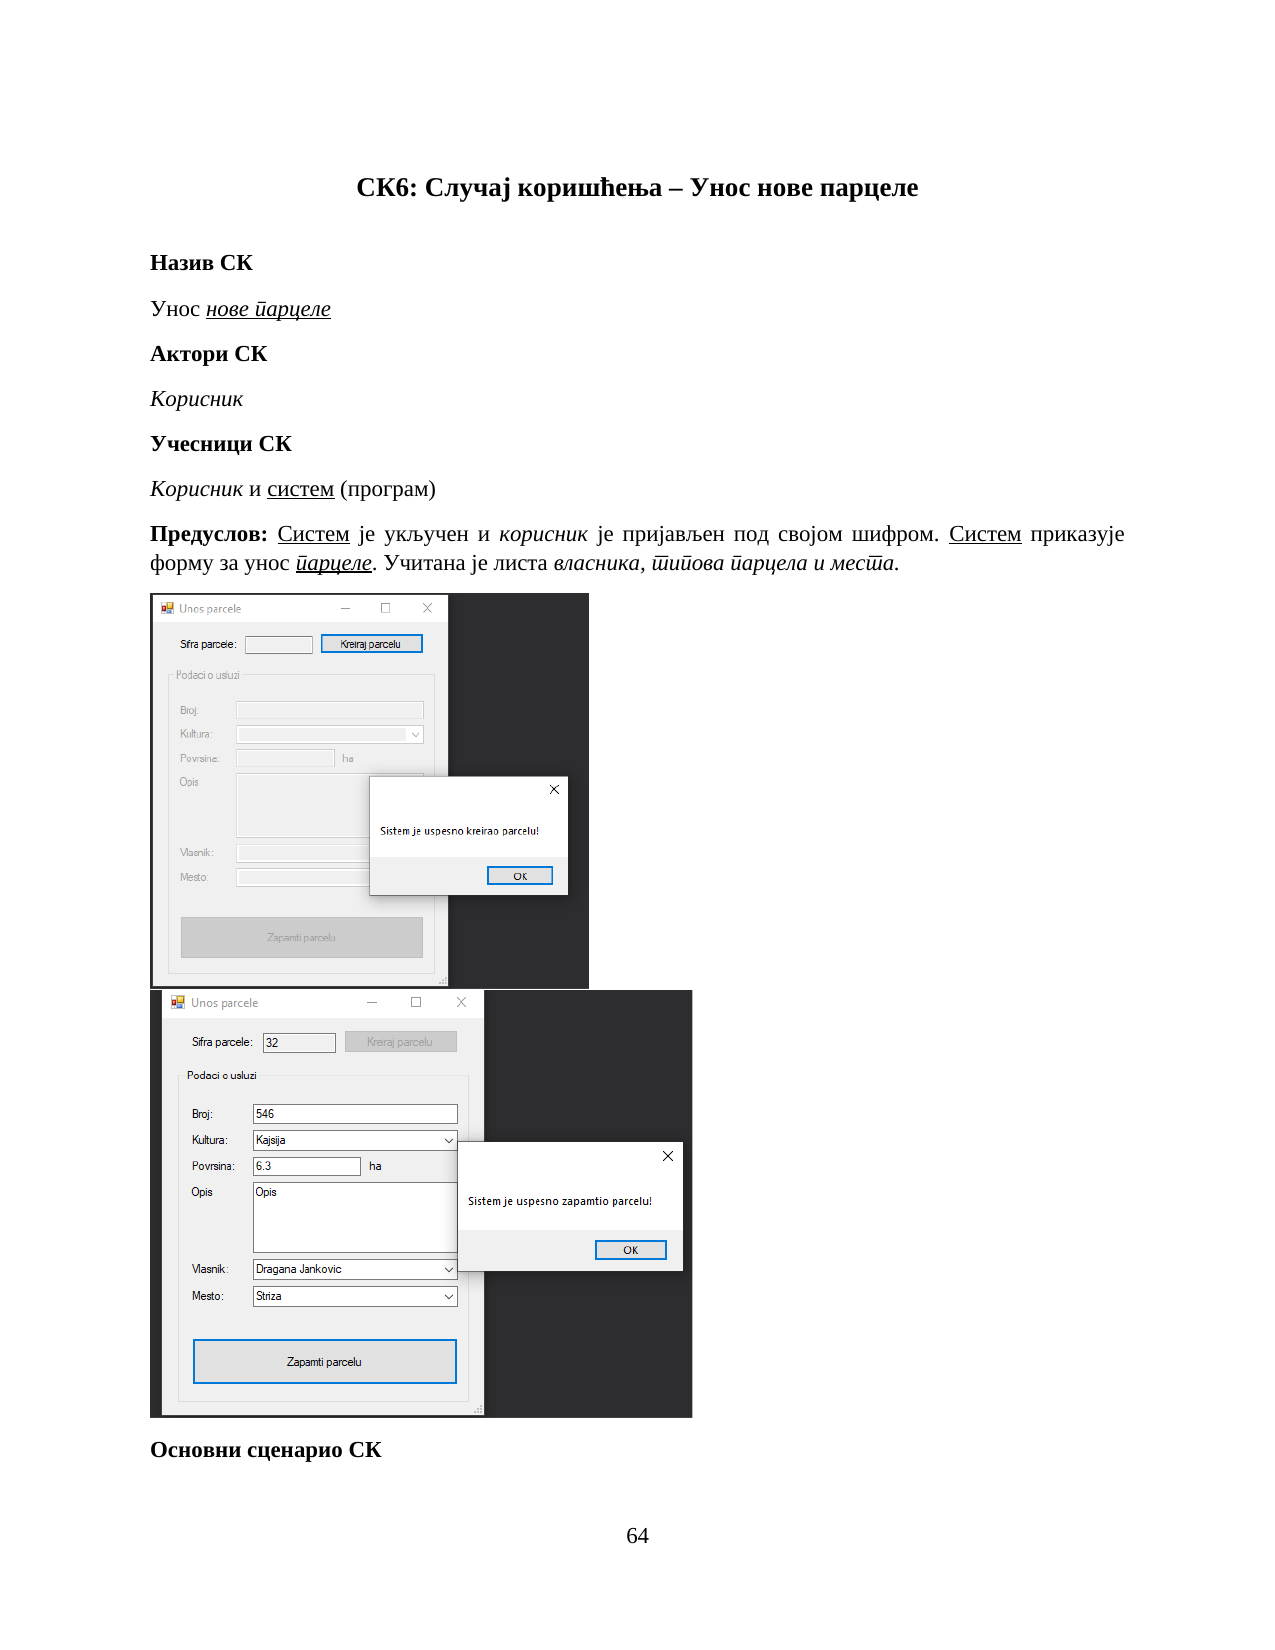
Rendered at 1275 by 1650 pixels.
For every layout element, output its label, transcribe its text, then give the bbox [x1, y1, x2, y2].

text Корисник [150, 385, 1125, 411]
picture [150, 593, 589, 989]
text Актори СК [150, 340, 1125, 366]
text Основни сценарио СК [150, 1436, 1125, 1463]
subtitle СК6: Случај коришћења – Унос нове парцеле [150, 171, 1125, 202]
text Унос новe парцеле [150, 294, 1125, 321]
text Предуслов: Систем је укључен и корисник је пријављен под својом шифром. Систем приказује форму за унос парцеле. Учитана је листа власника, типова парцела и места. [150, 520, 1125, 575]
text Назив СК [150, 249, 1125, 276]
text Корисник и систем (програм) [150, 475, 1125, 501]
text Учесници СК [150, 430, 1125, 456]
picture [150, 990, 693, 1418]
